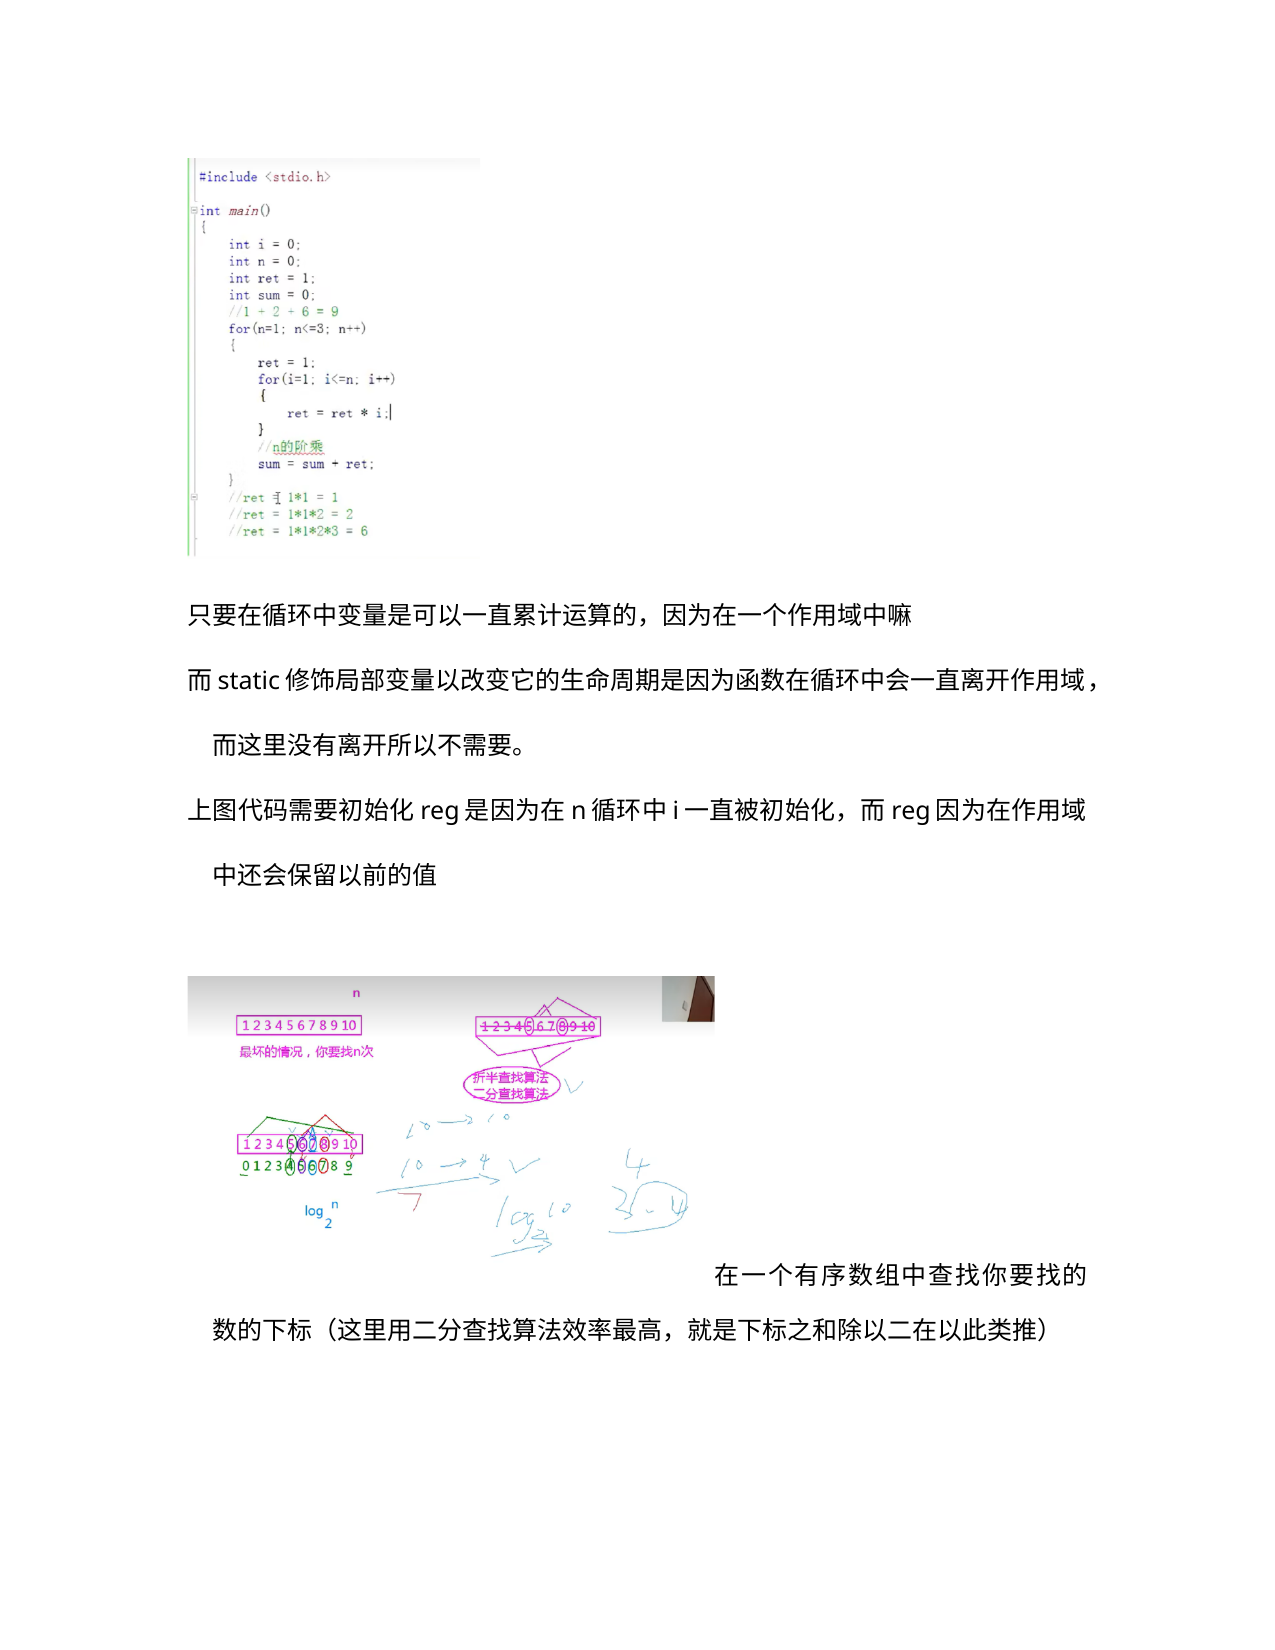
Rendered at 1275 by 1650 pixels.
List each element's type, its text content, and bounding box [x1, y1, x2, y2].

picture [187, 976, 715, 1285]
list 上图代码需要初始化reg是因为在n循环中i一直被初始化，而reg因为在作用域中还会保留以前的值 [187, 776, 1087, 906]
picture [187, 158, 481, 559]
list 只要在循环中变量是可以一直累计运算的，因为在一个作用域中嘛 [187, 581, 1087, 646]
list 而static修饰局部变量以改变它的生命周期是因为函数在循环中会一直离开作用域，而这里没有离开所以不需要。 [187, 646, 1087, 776]
